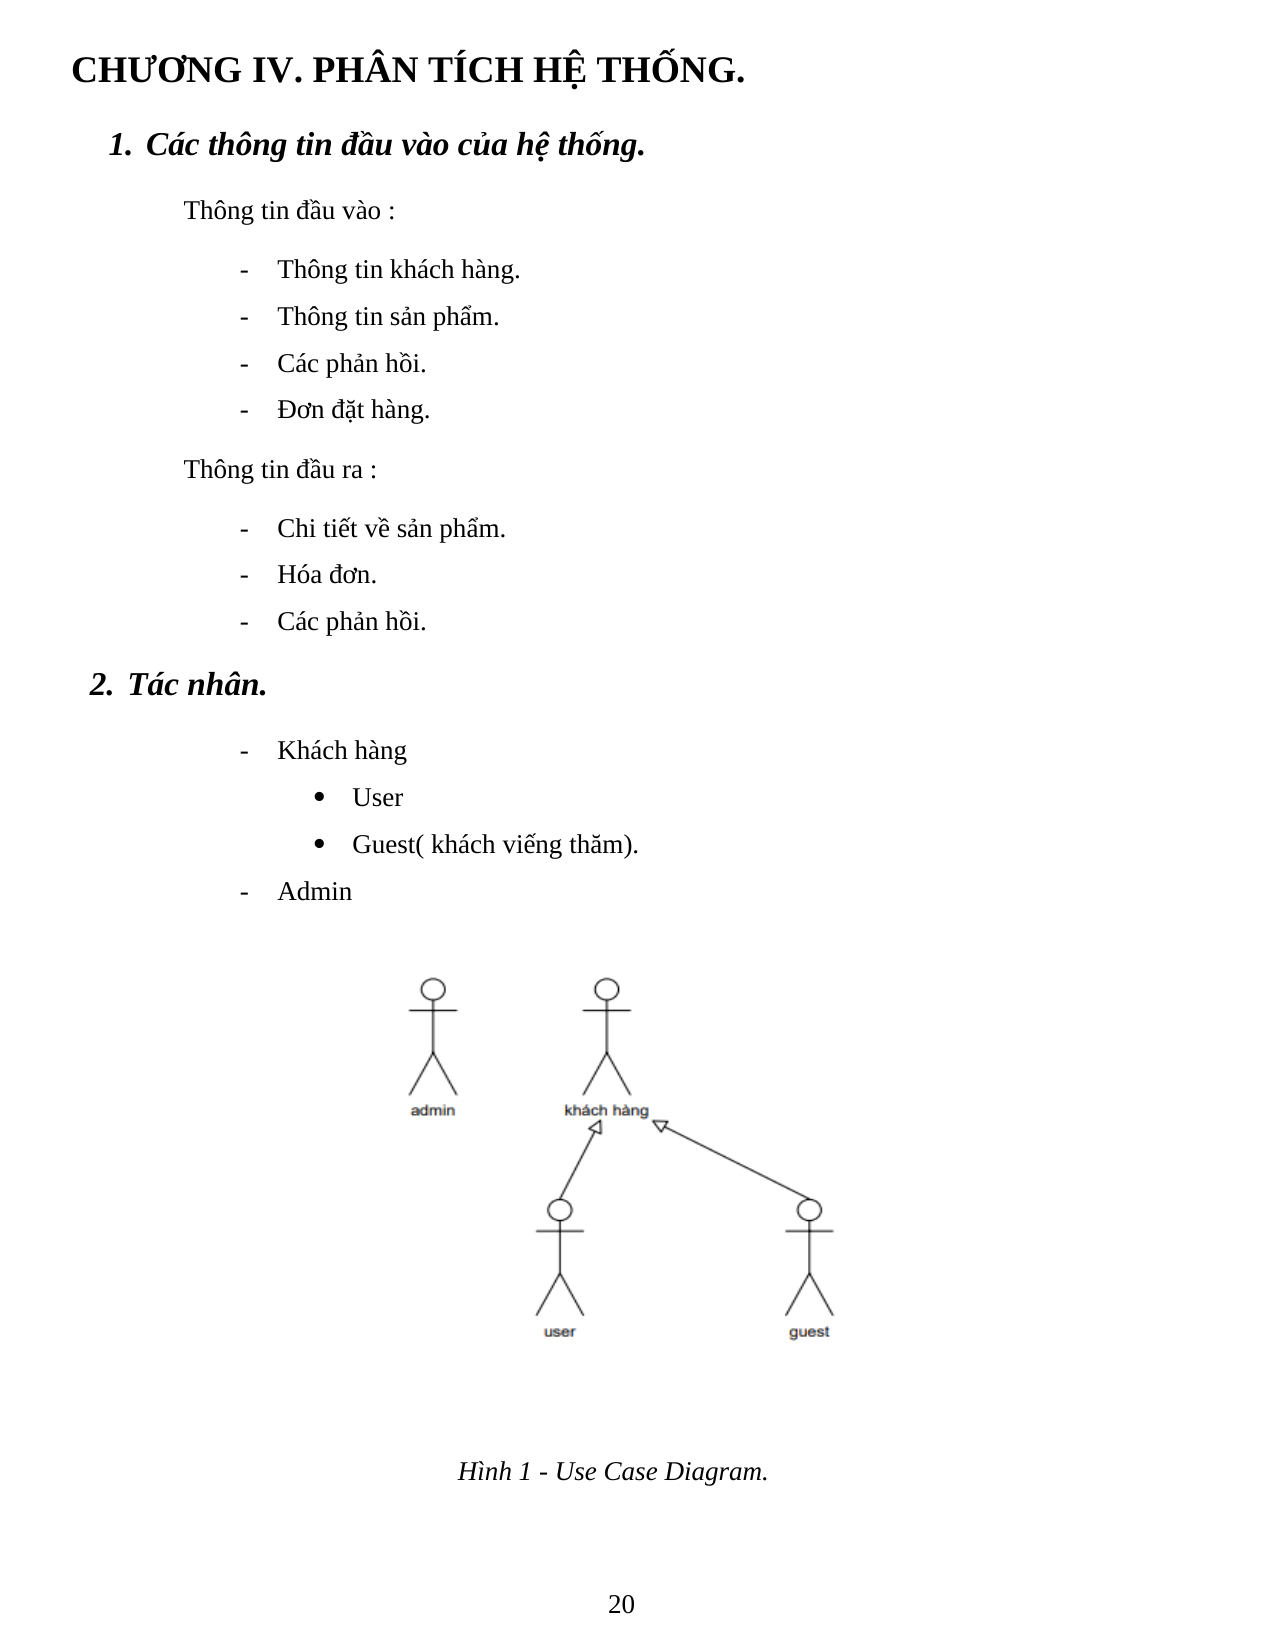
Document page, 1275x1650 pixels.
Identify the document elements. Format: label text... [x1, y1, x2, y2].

subtitle Các thông tin đầu vào của hệ thống. [108, 124, 1158, 163]
list Đơn đặt hàng. [239, 394, 1158, 425]
list Hóa đơn. [239, 559, 1158, 590]
list User [314, 781, 1158, 812]
list Chi tiết về sản phẩm. [239, 512, 1158, 543]
list Thông tin sản phẩm. [239, 300, 1158, 331]
picture [323, 964, 933, 1412]
subtitle CHƯƠNG IV. PHÂN TÍCH HỆ THỐNG. [71, 47, 1158, 90]
list Thông tin khách hàng. [239, 254, 1158, 285]
list Các phản hồi. [239, 347, 1158, 378]
text Thông tin đầu ra : [183, 453, 1158, 484]
text Thông tin đầu vào : [183, 194, 1158, 226]
list Admin [239, 875, 1158, 906]
list Khách hàng [239, 734, 1158, 766]
subtitle Tác nhân. [89, 664, 1158, 703]
list Guest( khách viếng thăm). [314, 828, 1158, 859]
list Các phản hồi. [239, 605, 1158, 636]
